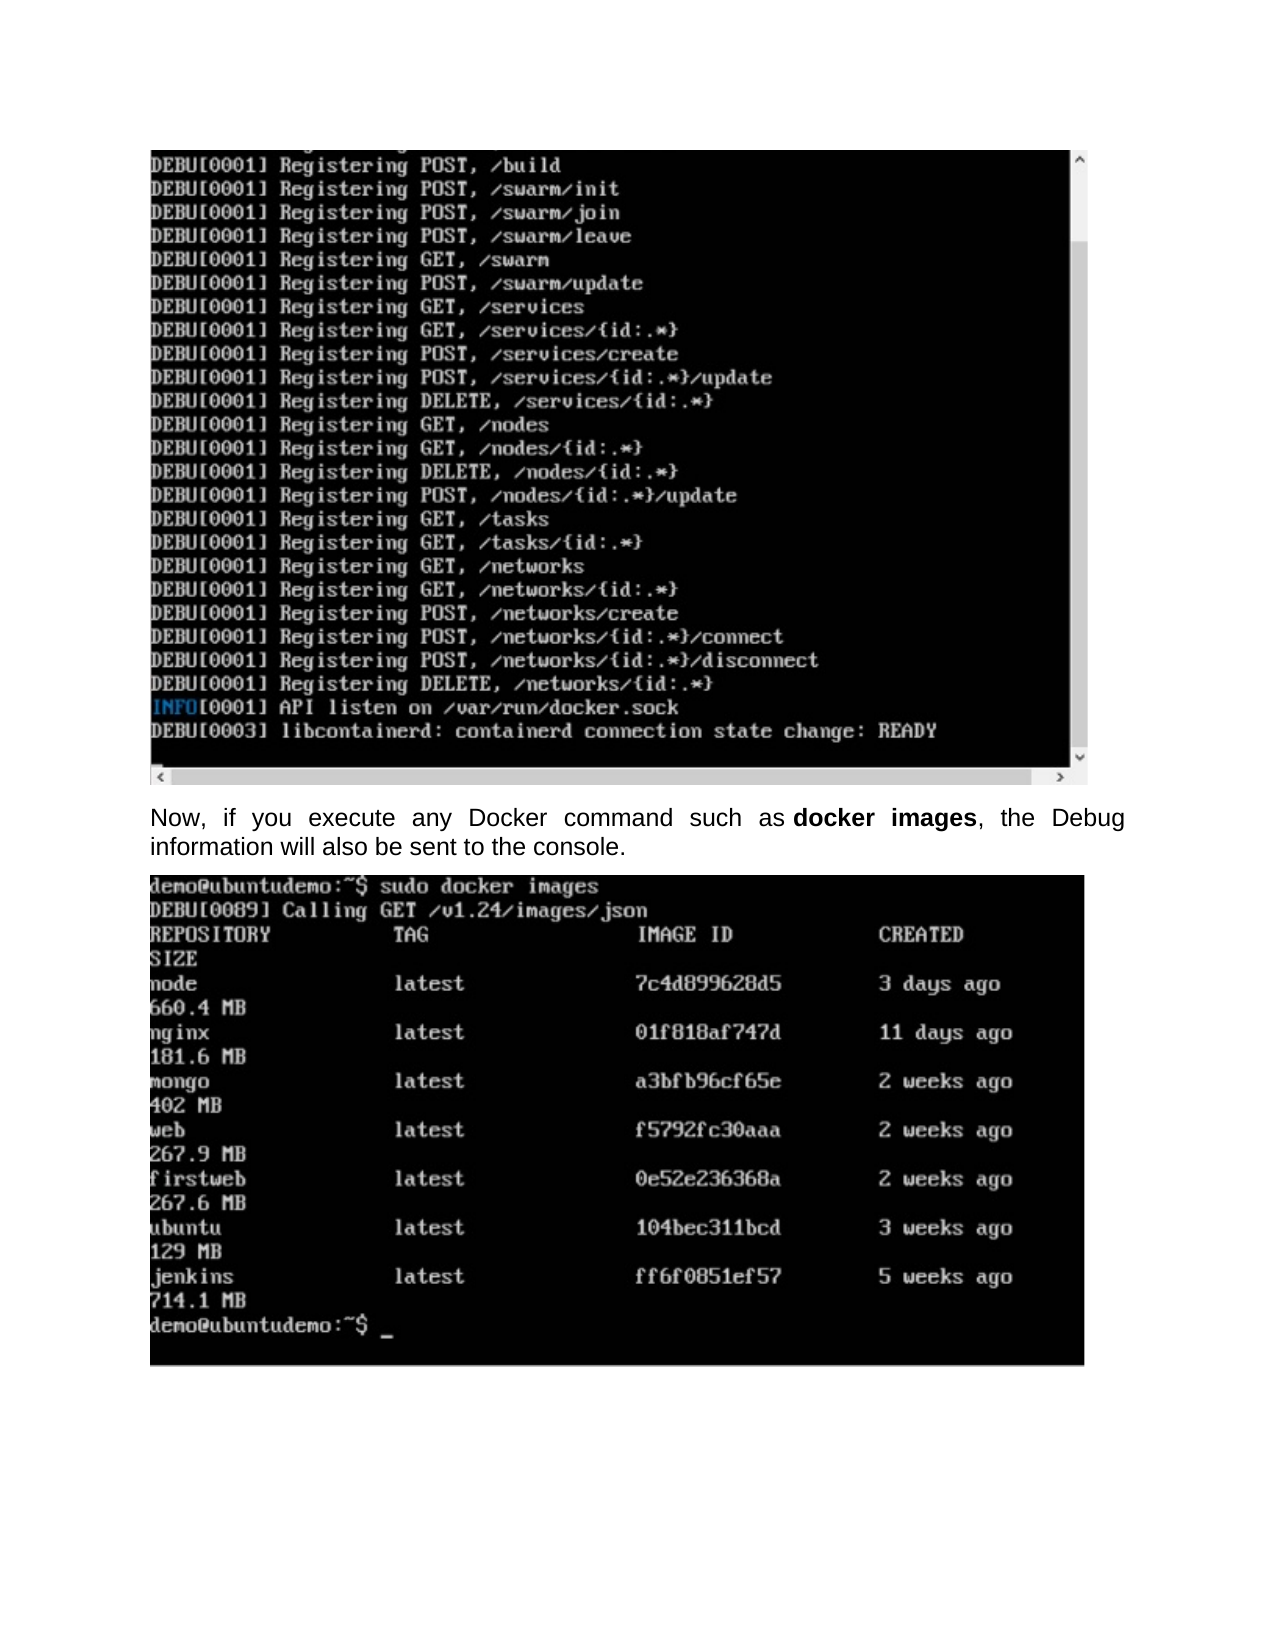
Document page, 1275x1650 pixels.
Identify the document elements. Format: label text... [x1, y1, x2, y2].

text Now, if you execute any Docker command such as docker images, the Debug information will also be sent to the console. [150, 803, 1125, 861]
picture [150, 150, 1088, 785]
picture [150, 875, 1085, 1367]
